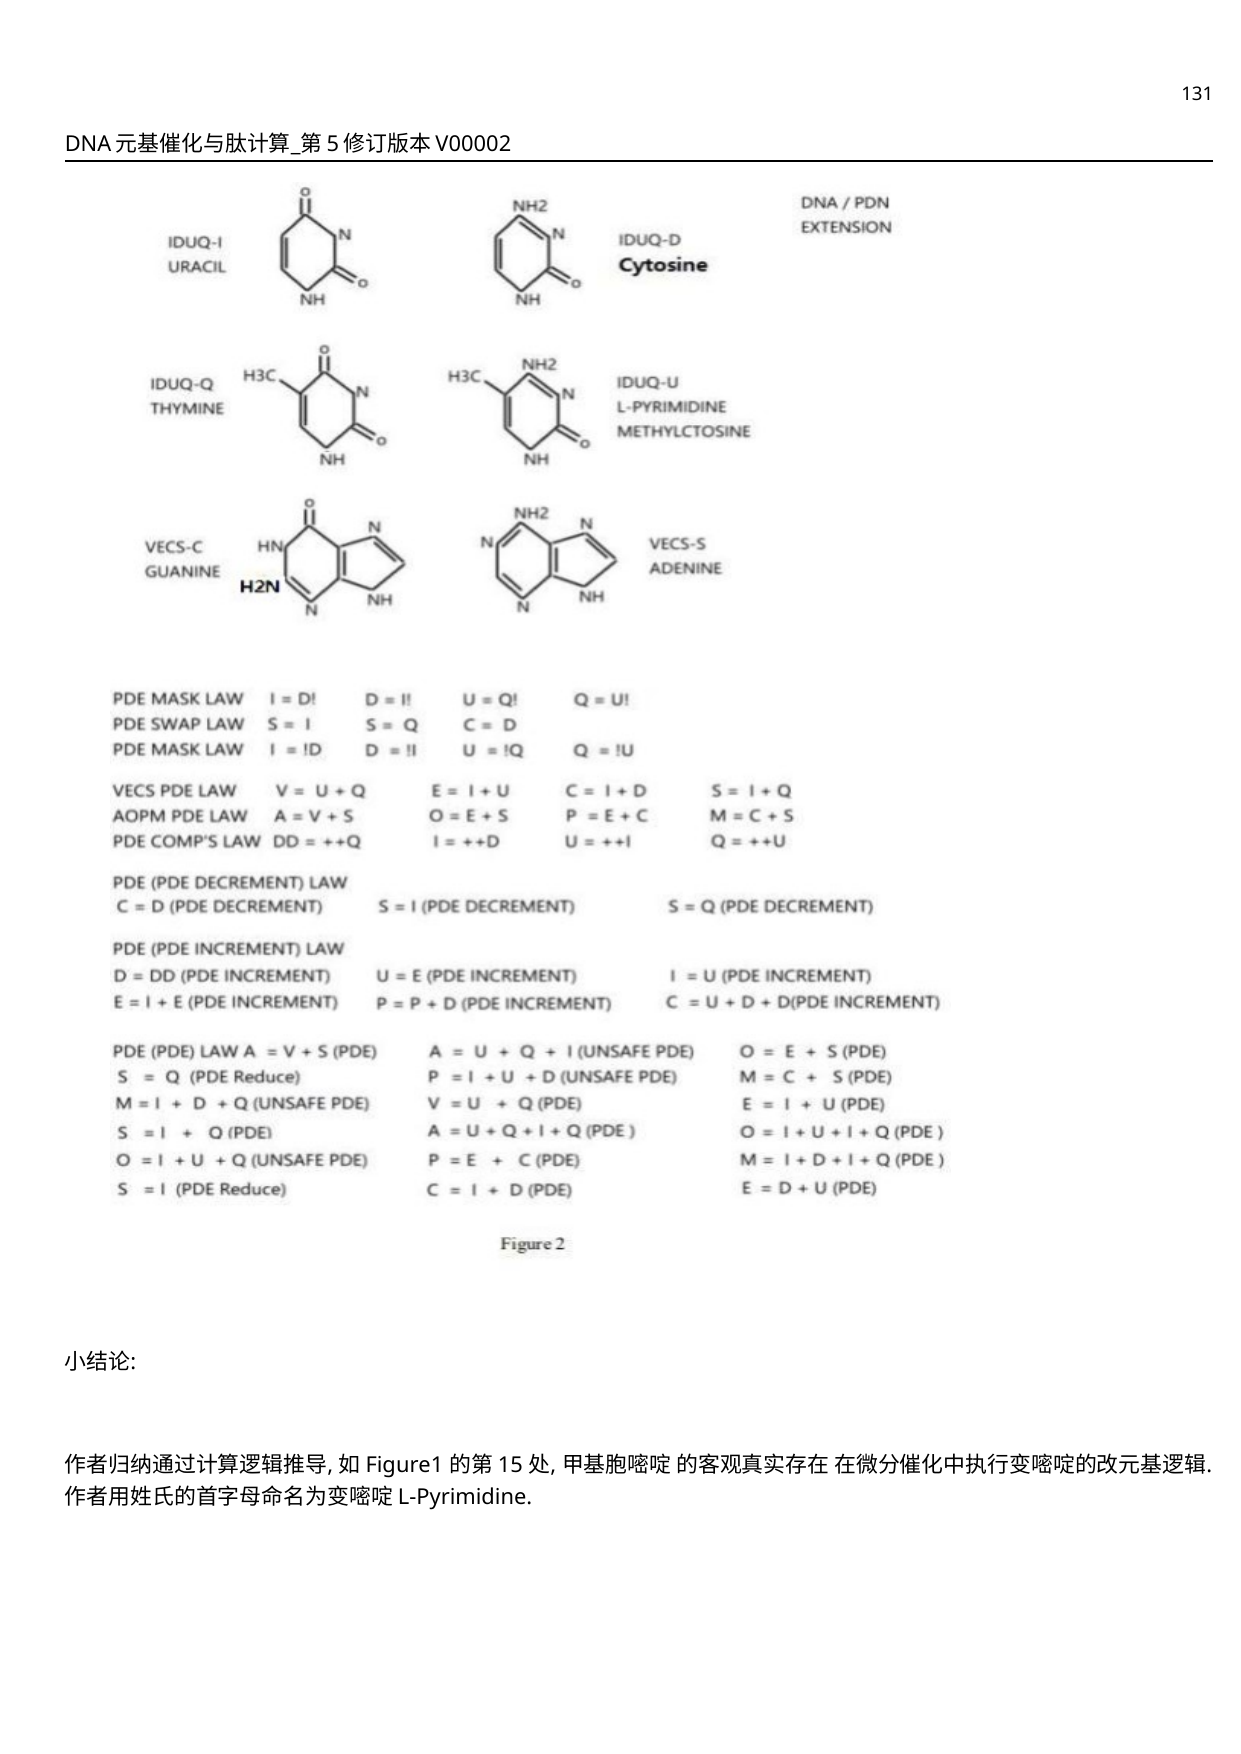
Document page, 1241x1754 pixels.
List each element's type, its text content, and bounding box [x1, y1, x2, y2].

text 作者归纳通过计算逻辑推导, 如 Figure1 的第 15 处, 甲基胞嘧啶 的客观真实存在 在微分催化中执行变嘧啶的改元基逻辑. 作者用姓氏的首字母命名为变嘧啶 L-Pyrimidine. [64, 1447, 1213, 1511]
picture [110, 182, 951, 1271]
text 小结论: [64, 1344, 1213, 1376]
